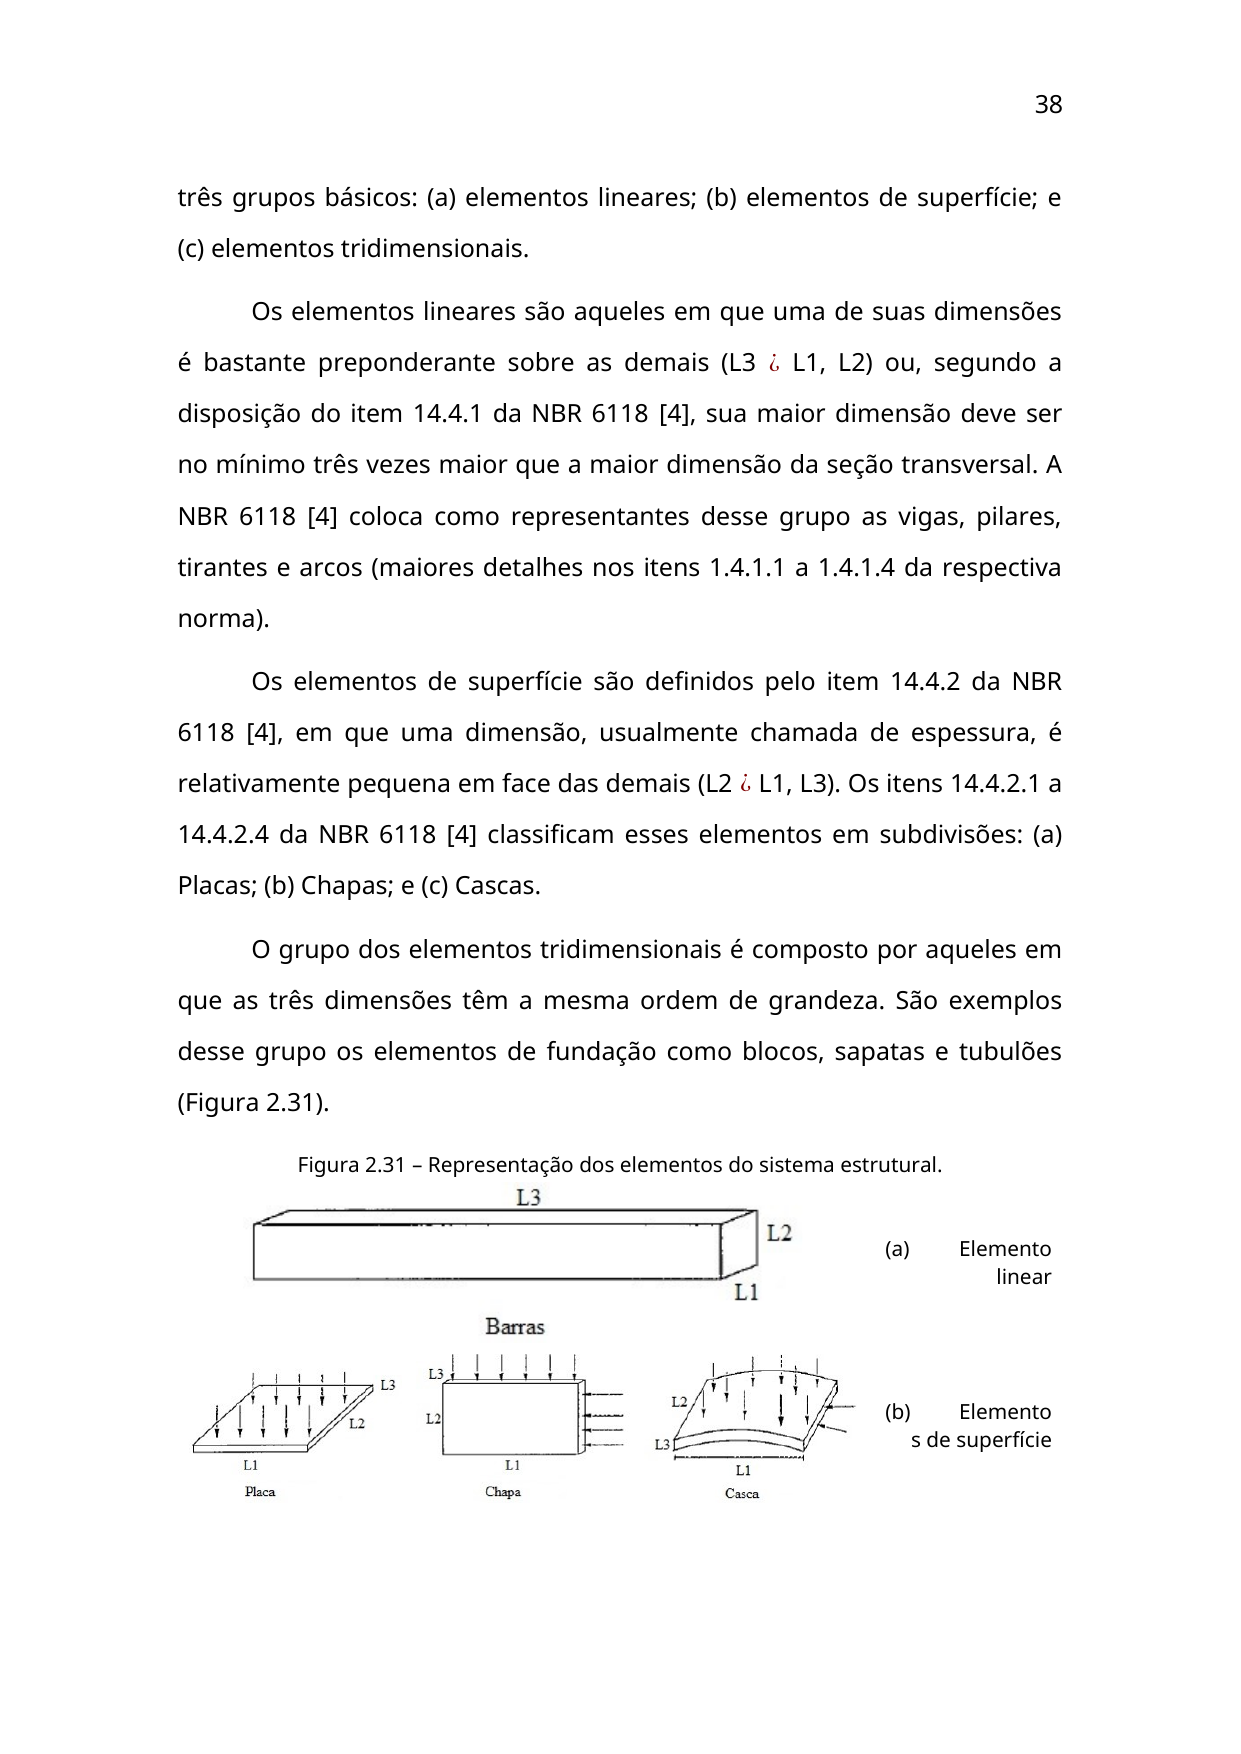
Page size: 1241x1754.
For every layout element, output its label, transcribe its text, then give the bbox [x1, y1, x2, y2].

table_cell Elemento linear [868, 1181, 1063, 1344]
picture [188, 1346, 857, 1505]
table_cell [177, 1344, 868, 1506]
table_cell Elementos de superfície [868, 1344, 1063, 1506]
table_cell [177, 1181, 868, 1344]
table_header Figura 2.31 – Representação dos elementos do sistema estrutural. [177, 1148, 1063, 1181]
text O grupo dos elementos tridimensionais é composto por aqueles em que as três dimensões têm a mesma ordem de grandeza. São exemplos desse grupo os elementos de fundação como blocos, sapatas e tubulões (Figura 2.31). [177, 931, 1063, 1119]
text Os elementos lineares são aqueles em que uma de suas dimensões é bastante preponderante sobre as demais (L3 L1, L2) ou, segundo a disposição do item 14.4.1 da NBR 6118 [4], sua maior dimensão deve ser no mínimo três vezes maior que a maior dimensão da seção transversal. A NBR 6118 [4] coloca como representantes desse grupo as vigas, pilares, tirantes e arcos (maiores detalhes nos itens 1.4.1.1 a 1.4.1.4 da respectiva norma). [177, 294, 1063, 634]
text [177, 179, 1063, 264]
picture [243, 1182, 803, 1343]
text Os elementos de superfície são definidos pelo item 14.4.2 da NBR 6118 [4], em que uma dimensão, usualmente chamada de espessura, é relativamente pequena em face das demais (L2 L1, L3). Os itens 14.4.2.1 a 14.4.2.4 da NBR 6118 [4] classificam esses elementos em subdivisões: (a) Placas; (b) Chapas; e (c) Cascas. [177, 664, 1063, 902]
